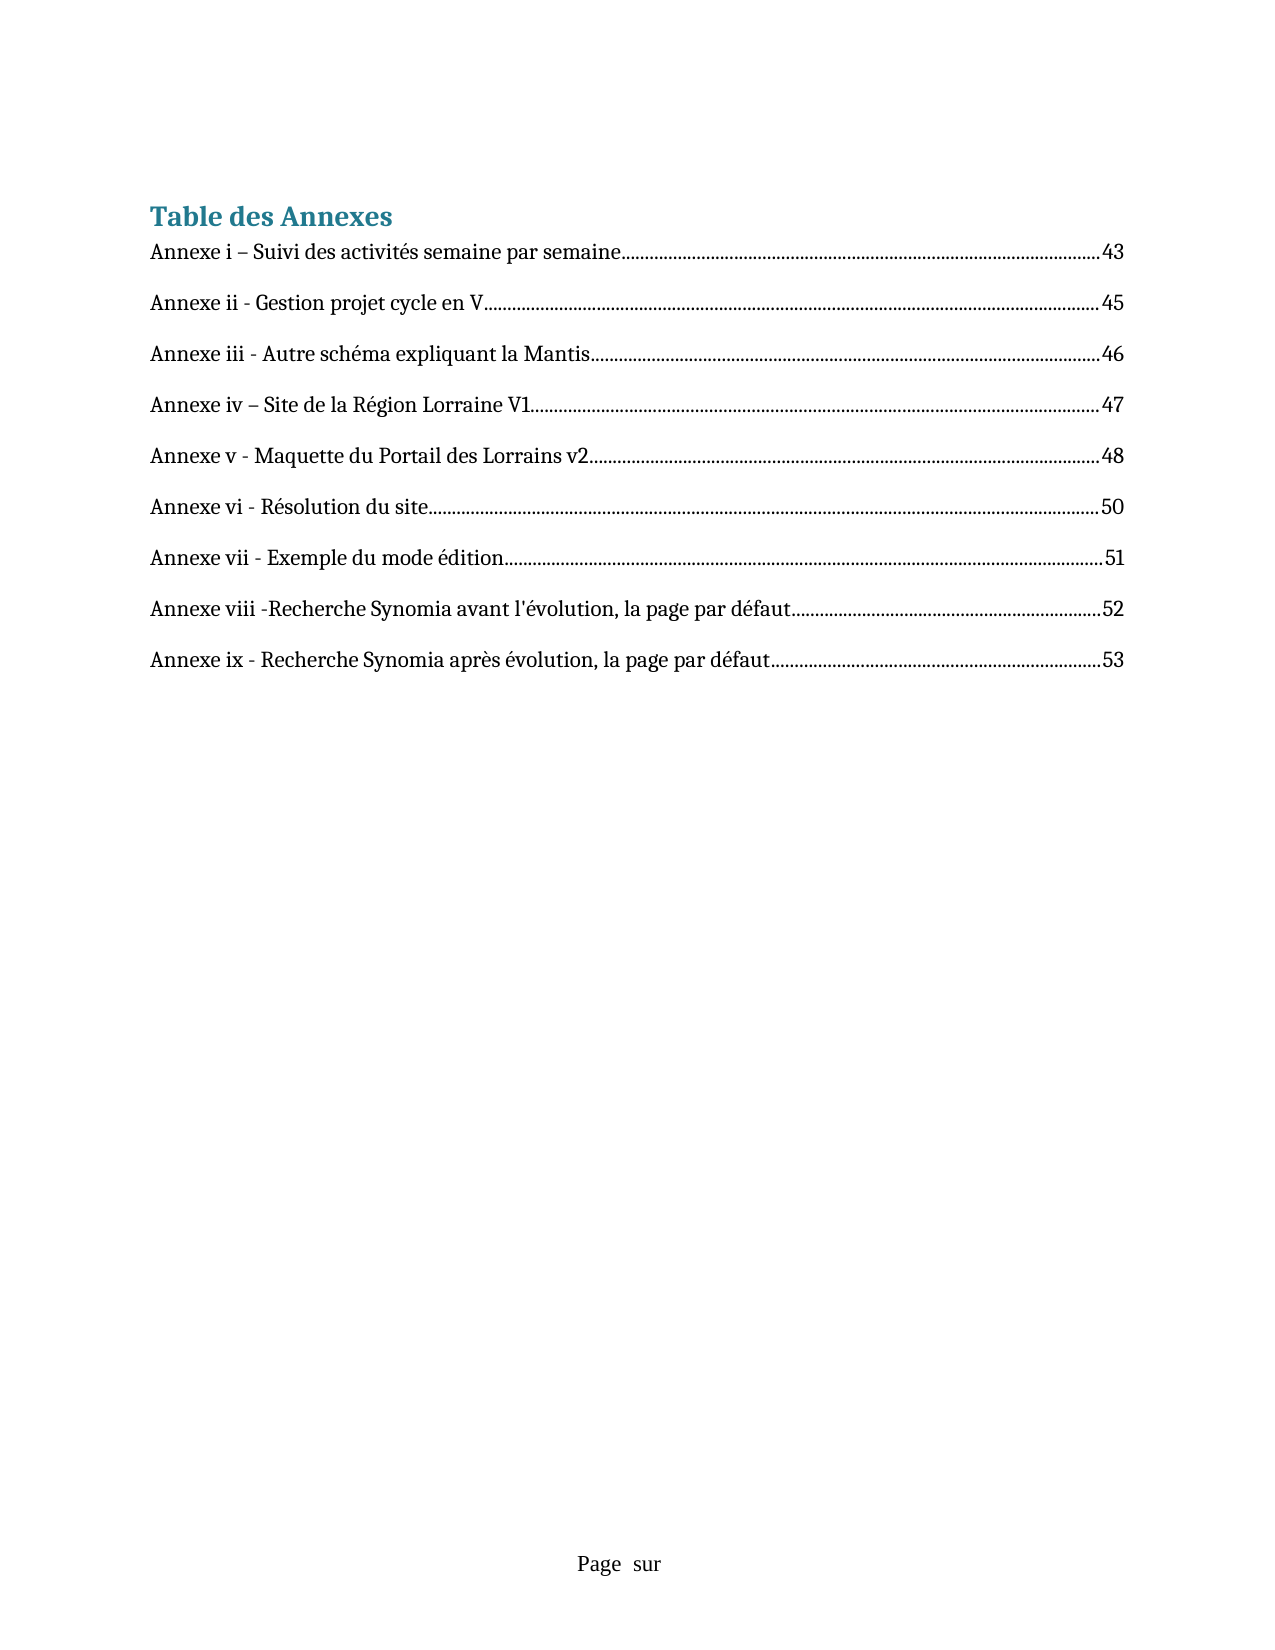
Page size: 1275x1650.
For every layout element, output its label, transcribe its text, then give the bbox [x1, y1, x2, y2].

text Annexe vi - Résolution du site 50 [150, 494, 1125, 520]
text Annexe ii - Gestion projet cycle en V 45 [150, 289, 1125, 316]
text Annexe ix - Recherche Synomia après évolution, la page par défaut 53 [150, 647, 1125, 673]
text Annexe iii - Autre schéma expliquant la Mantis 46 [150, 341, 1125, 367]
text Annexe iv – Site de la Région Lorraine V1 47 [150, 392, 1125, 418]
text Annexe vii - Exemple du mode édition 51 [150, 545, 1125, 571]
text Annexe viii -Recherche Synomia avant l'évolution, la page par défaut 52 [150, 596, 1125, 622]
text Annexe v - Maquette du Portail des Lorrains v2 48 [150, 443, 1125, 469]
subtitle Table des Annexes [150, 200, 1125, 233]
text Annexe i – Suivi des activités semaine par semaine 43 [150, 238, 1125, 265]
